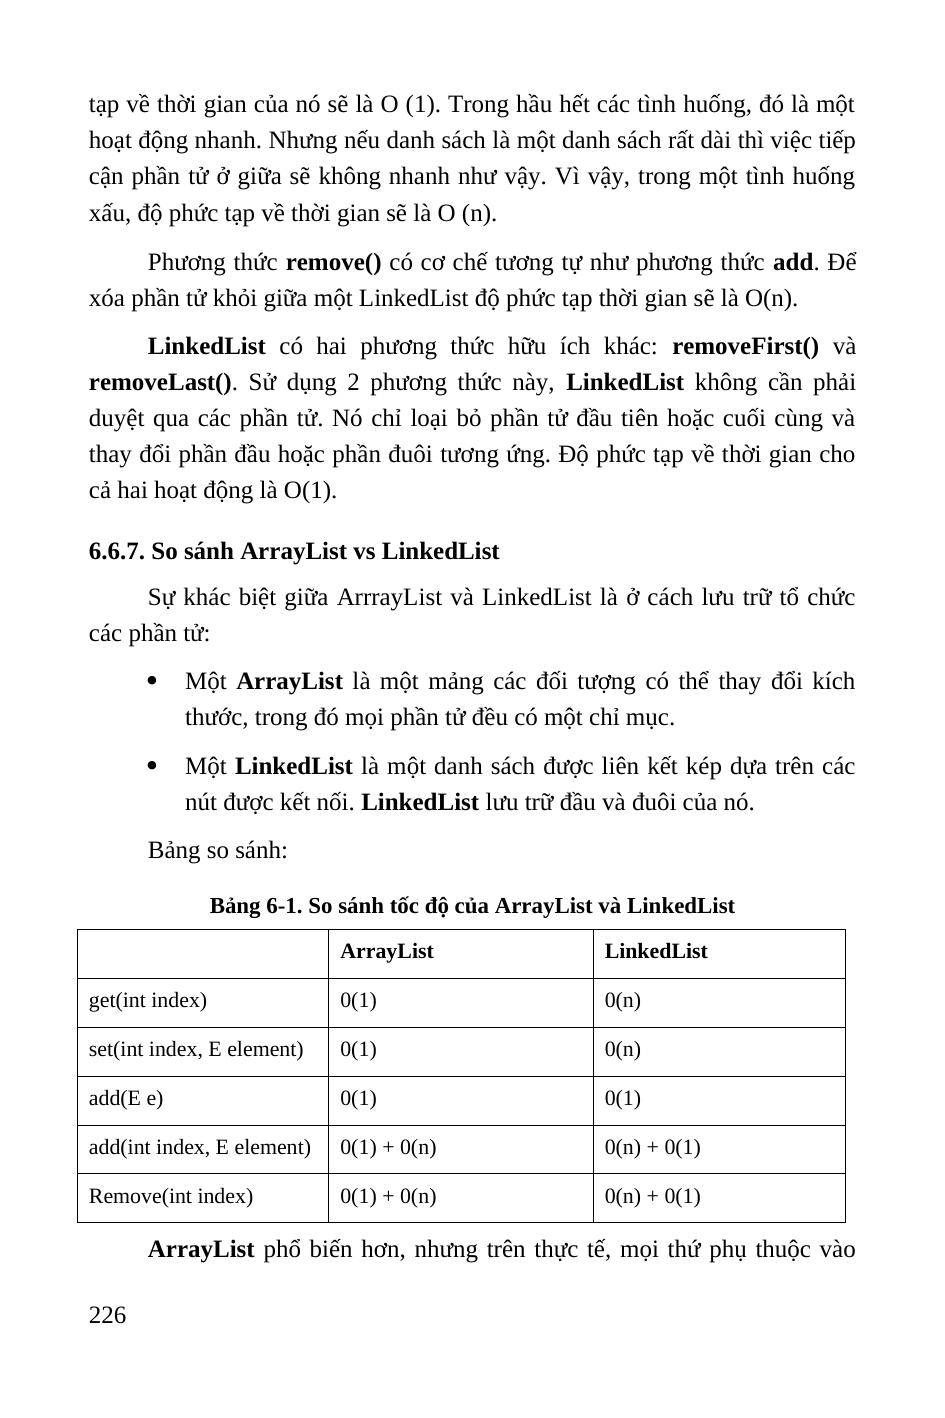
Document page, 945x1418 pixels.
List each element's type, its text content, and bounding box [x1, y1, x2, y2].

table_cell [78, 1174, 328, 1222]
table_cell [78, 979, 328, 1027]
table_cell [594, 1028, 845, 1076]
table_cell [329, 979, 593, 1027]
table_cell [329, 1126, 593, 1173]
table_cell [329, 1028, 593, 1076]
list Một LinkedList là một danh sách được liên kết kép dựa trên các nút được kết nối. LinkedList lưu trữ đầu và đuôi của nó. [148, 751, 856, 816]
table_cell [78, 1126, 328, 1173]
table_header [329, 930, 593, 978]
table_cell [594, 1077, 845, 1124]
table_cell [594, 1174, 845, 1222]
text Bảng 6-1. So sánh tốc độ của ArrayList và LinkedList [89, 892, 856, 918]
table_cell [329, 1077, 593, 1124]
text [89, 89, 856, 227]
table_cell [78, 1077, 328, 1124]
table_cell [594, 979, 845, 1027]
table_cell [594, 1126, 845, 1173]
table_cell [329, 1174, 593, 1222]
text Bảng so sánh: [89, 835, 856, 864]
subtitle 6.6.7. So sánh ArrayList vs LinkedList [89, 536, 856, 565]
list Một ArrayList là một mảng các đối tượng có thể thay đổi kích thước, trong đó mọi phần tử đều có một chỉ mục. [148, 666, 856, 731]
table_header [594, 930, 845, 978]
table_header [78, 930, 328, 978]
text LinkedList có hai phương thức hữu ích khác: removeFirst() và removeLast(). Sử dụng 2 phương thức này, LinkedList không cần phải duyệt qua các phần tử. Nó chỉ loại bỏ phần tử đầu tiên hoặc cuối cùng và thay đổi phần đầu hoặc phần đuôi tương ứng. Độ phức tạp về thời gian cho cả hai hoạt động là O(1). [89, 331, 856, 504]
text Phương thức remove() có cơ chế tương tự như phương thức add. Để xóa phần tử khỏi giữa một LinkedList độ phức tạp thời gian sẽ là O(n). [89, 247, 856, 312]
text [89, 1234, 856, 1262]
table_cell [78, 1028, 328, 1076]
text Sự khác biệt giữa ArrrayList và LinkedList là ở cách lưu trữ tổ chức các phần tử: [89, 582, 856, 647]
